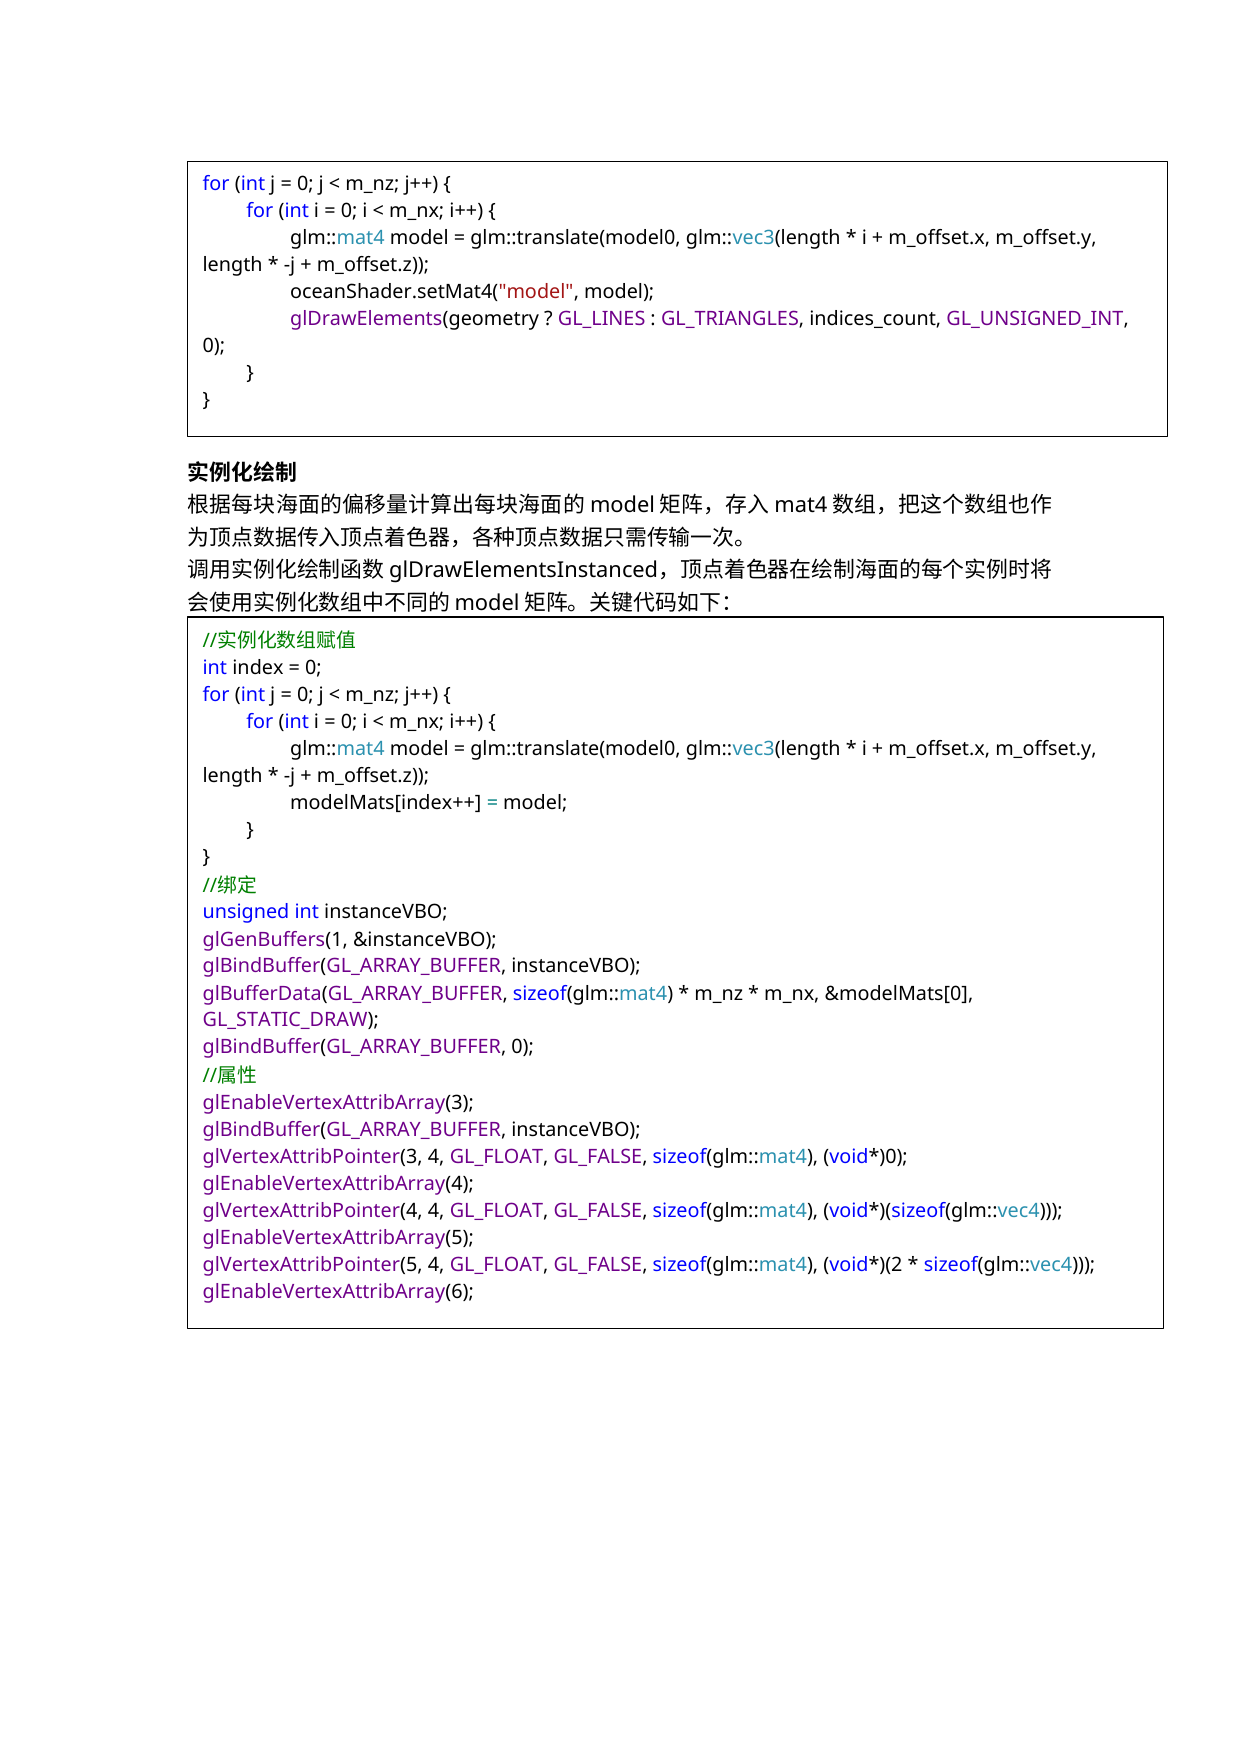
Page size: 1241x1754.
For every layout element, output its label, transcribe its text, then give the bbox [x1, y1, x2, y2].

text 根据每块海面的偏移量计算出每块海面的model矩阵，存入mat4数组，把这个数组也作为顶点数据传入顶点着色器，各种顶点数据只需传输一次。 [187, 487, 1053, 552]
text 实例化绘制 [187, 454, 1053, 487]
text 调用实例化绘制函数glDrawElementsInstanced，顶点着色器在绘制海面的每个实例时将会使用实例化数组中不同的model矩阵。关键代码如下： [187, 552, 1053, 616]
